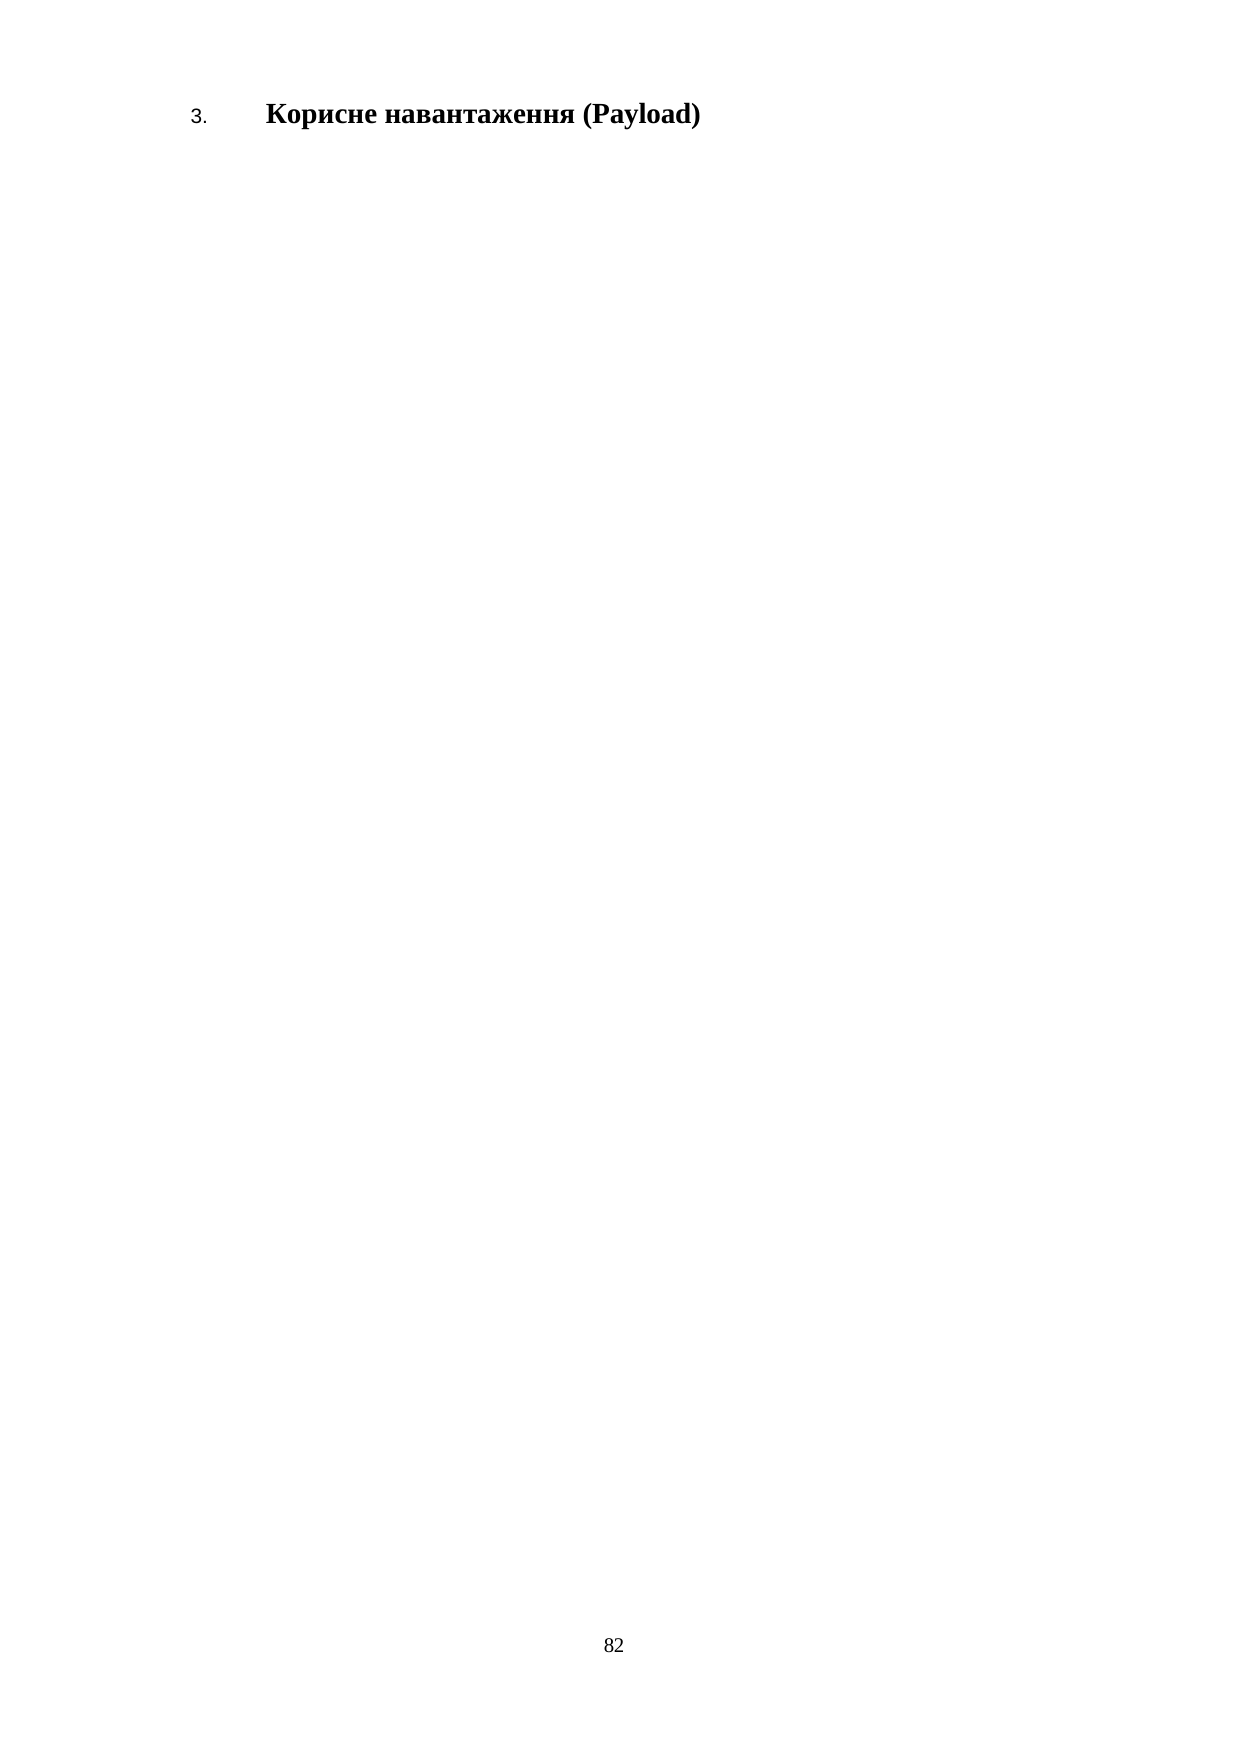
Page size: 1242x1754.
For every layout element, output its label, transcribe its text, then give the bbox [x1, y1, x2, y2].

subtitle Корисне навантаження (Payload) [190, 96, 1242, 129]
